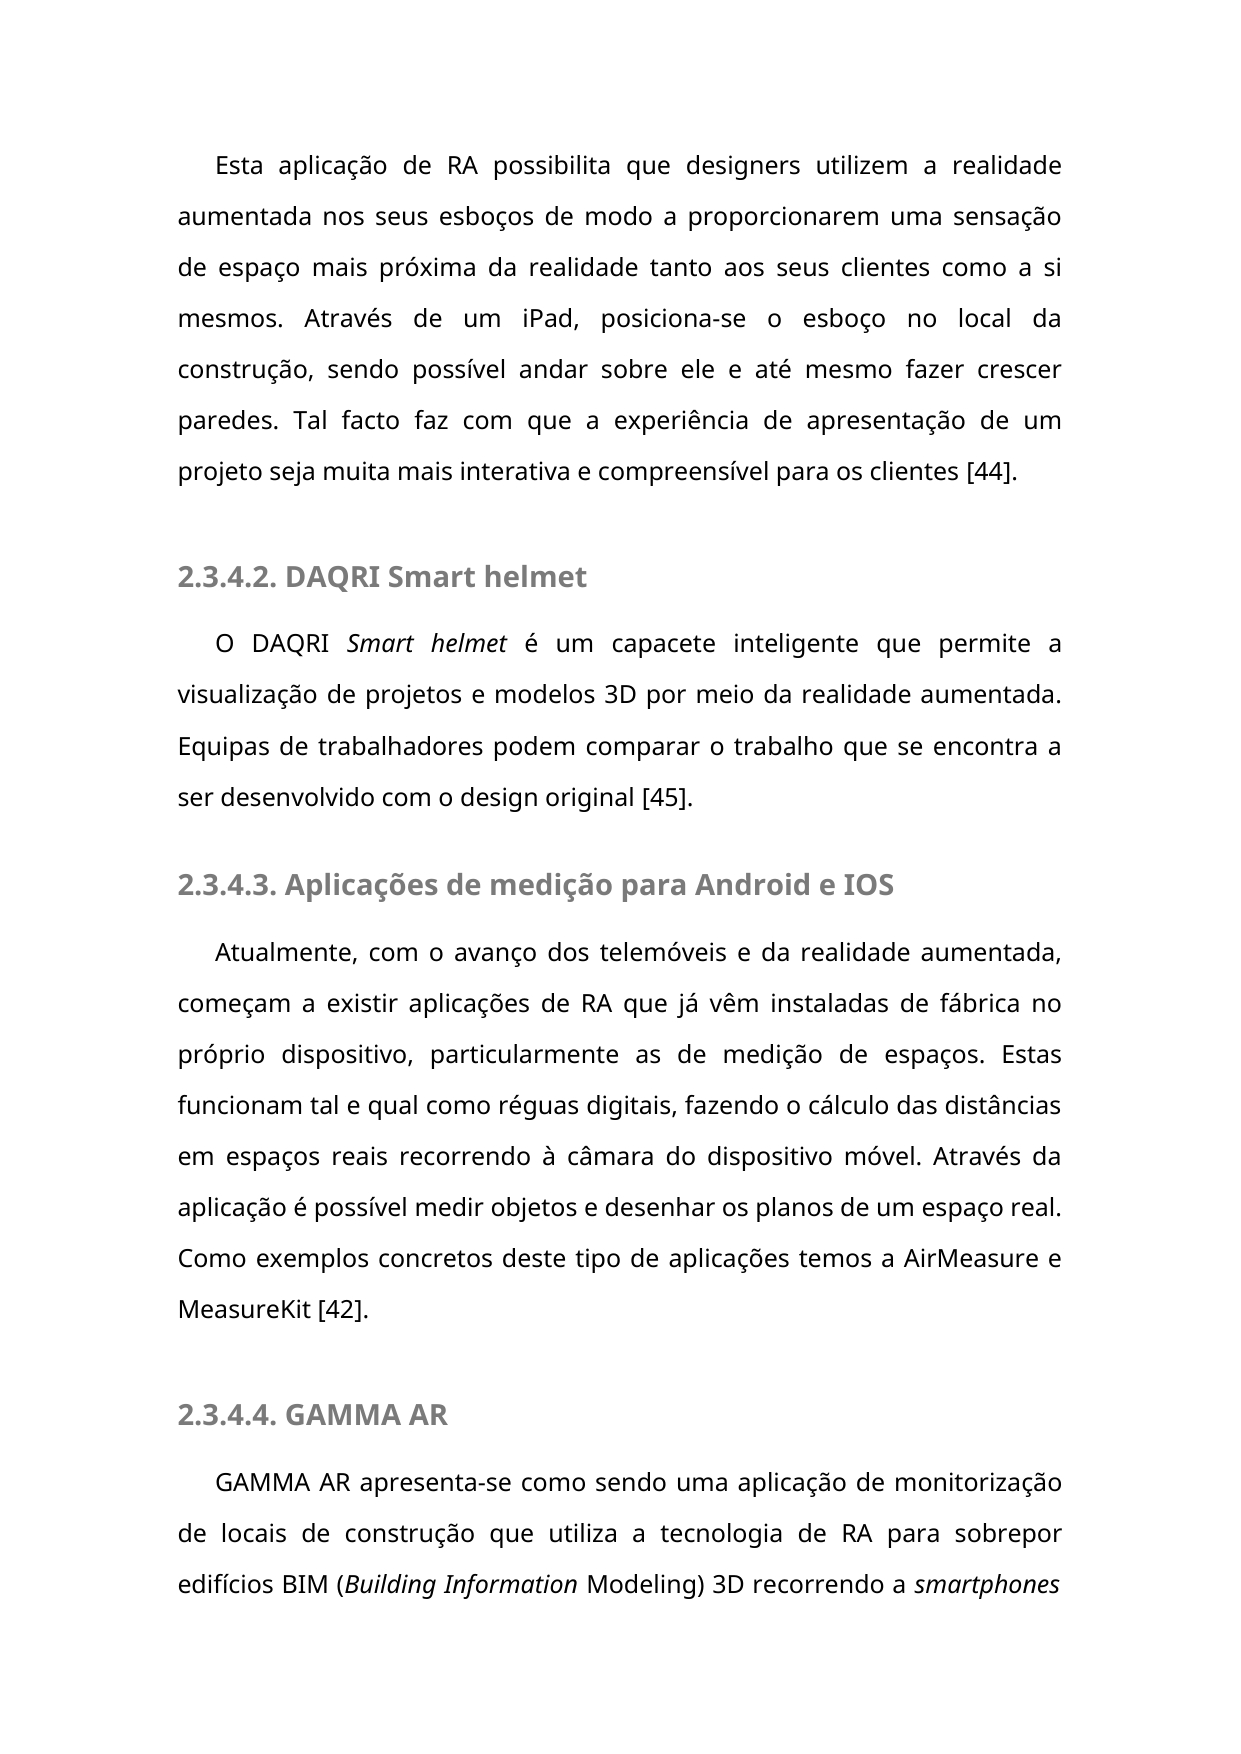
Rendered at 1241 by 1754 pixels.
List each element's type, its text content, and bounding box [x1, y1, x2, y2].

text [177, 1464, 1063, 1600]
text Atualmente, com o avanço dos telemóveis e da realidade aumentada, começam a existir aplicações de RA que já vêm instaladas de fábrica no próprio dispositivo, particularmente as de medição de espaços. Estas funcionam tal e qual como réguas digitais, fazendo o cálculo das distâncias em espaços reais recorrendo à câmara do dispositivo móvel. Através da aplicação é possível medir objetos e desenhar os planos de um espaço real. Como exemplos concretos deste tipo de aplicações temos a AirMeasure e MeasureKit [42]. [177, 934, 1063, 1326]
subtitle 2.3.4.2. DAQRI Smart helmet [177, 556, 1063, 596]
subtitle 2.3.4.3. Aplicações de medição para Android e IOS [177, 864, 1063, 904]
text Esta aplicação de RA possibilita que designers utilizem a realidade aumentada nos seus esboços de modo a proporcionarem uma sensação de espaço mais próxima da realidade tanto aos seus clientes como a si mesmos. Através de um iPad, posiciona-se o esboço no local da construção, sendo possível andar sobre ele e até mesmo fazer crescer paredes. Tal facto faz com que a experiência de apresentação de um projeto seja muita mais interativa e compreensível para os clientes [44]. [177, 148, 1063, 488]
subtitle 2.3.4.4. GAMMA AR [177, 1394, 1063, 1434]
text O DAQRI Smart helmet é um capacete inteligente que permite a visualização de projetos e modelos 3D por meio da realidade aumentada. Equipas de trabalhadores podem comparar o trabalho que se encontra a ser desenvolvido com o design original [45]. [177, 626, 1063, 813]
